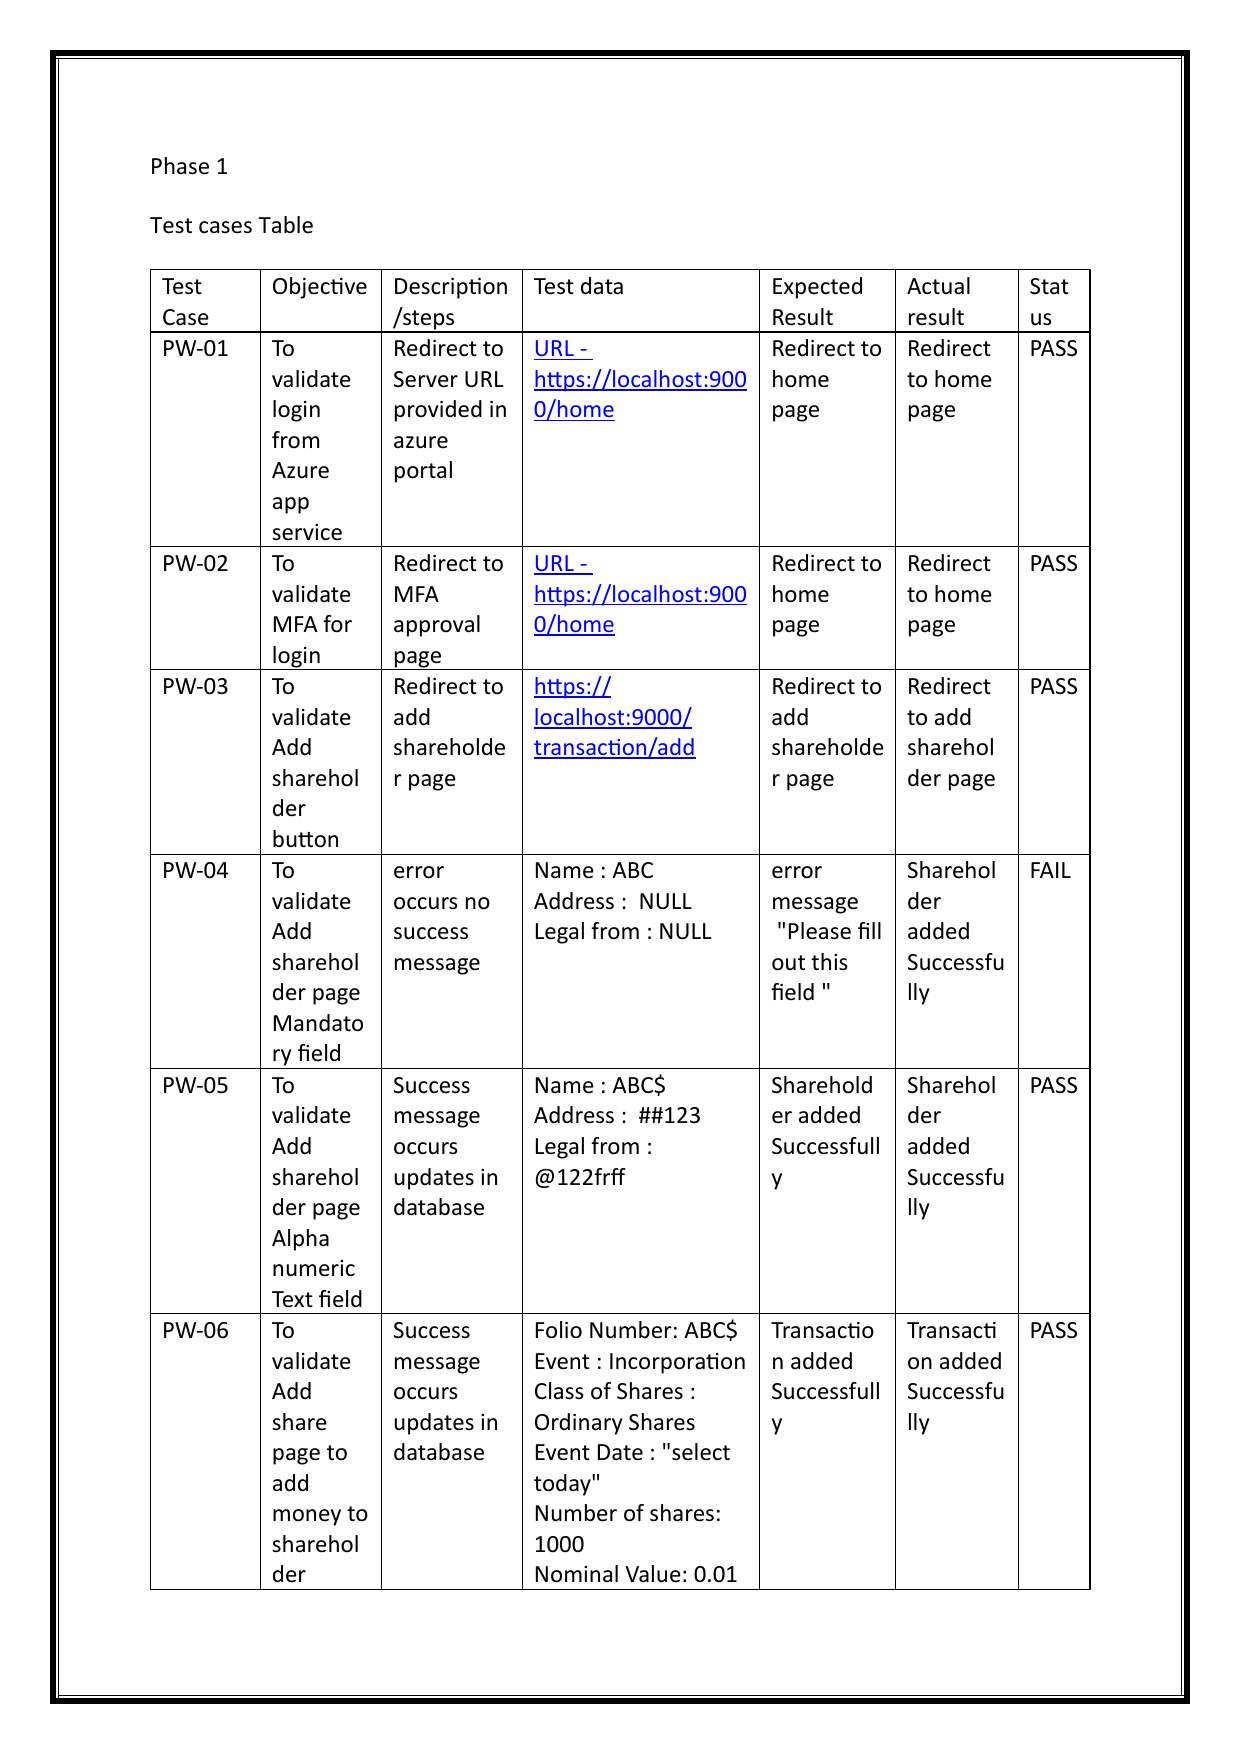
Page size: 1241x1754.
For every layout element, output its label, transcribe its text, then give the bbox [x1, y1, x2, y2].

table_cell Redirect to home page [896, 333, 1018, 546]
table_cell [896, 1314, 1018, 1589]
table_cell Redirect to Server URL provided in azure portal [382, 333, 522, 546]
table_cell Redirect to MFA approval page [382, 547, 522, 669]
table_cell URL - https://localhost:9000/home [523, 333, 759, 546]
table_cell FAIL [1019, 855, 1089, 1068]
table_cell Name : ABC$ Address : ##123 Legal from : @122frff [523, 1069, 759, 1313]
table_cell PASS [1019, 1314, 1089, 1589]
table_cell Redirect to add shareholder page [382, 670, 522, 853]
table_header Actual result [896, 270, 1018, 331]
table_cell Shareholder added Successfully [760, 1069, 895, 1313]
table_header Test Case [151, 270, 260, 331]
table_cell Redirect to home page [760, 333, 895, 546]
text Test cases Table [150, 210, 1090, 240]
table_cell error occurs no success message [382, 855, 522, 1068]
table_cell error message "Please fill out this field " [760, 855, 895, 1068]
table_cell PW-03 [151, 670, 260, 853]
table_cell PW-06 [151, 1314, 260, 1589]
table_cell To validate Add shareholder button [261, 670, 381, 853]
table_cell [523, 1314, 759, 1589]
table_cell PASS [1019, 1069, 1089, 1313]
table_header Description/steps [382, 270, 522, 331]
table_cell PW-04 [151, 855, 260, 1068]
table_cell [261, 1314, 381, 1589]
table_cell Redirect to add shareholder page [760, 670, 895, 853]
table_cell Shareholder added Successfully [896, 855, 1018, 1068]
table_cell Redirect to add shareholder page [896, 670, 1018, 853]
table_cell To validate Add shareholder page Mandatory field [261, 855, 381, 1068]
table_header Status [1019, 270, 1089, 331]
table_cell PASS [1019, 670, 1089, 853]
table_header Expected Result [760, 270, 895, 331]
table_cell Success message occurs updates in database [382, 1069, 522, 1313]
table_cell To validate login from Azure app service [261, 333, 381, 546]
table_cell Shareholder added Successfully [896, 1069, 1018, 1313]
table_cell PW-05 [151, 1069, 260, 1313]
table_cell PW-01 [151, 333, 260, 546]
table_cell https://localhost:9000/transaction/add [523, 670, 759, 853]
table_cell Name : ABC Address : NULL Legal from : NULL [523, 855, 759, 1068]
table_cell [382, 1314, 522, 1589]
table_cell Redirect to home page [760, 547, 895, 669]
table_header Test data [523, 270, 759, 331]
table_header Objective [261, 270, 381, 331]
table_cell PW-02 [151, 547, 260, 669]
table_cell PASS [1019, 333, 1089, 546]
table_cell Redirect to home page [896, 547, 1018, 669]
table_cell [760, 1314, 895, 1589]
table_cell To validate MFA for login [261, 547, 381, 669]
table_cell To validate Add shareholder page Alpha numeric Text field [261, 1069, 381, 1313]
table_cell PASS [1019, 547, 1089, 669]
text Phase 1 [150, 150, 1090, 181]
table_cell URL - https://localhost:9000/home [523, 547, 759, 669]
